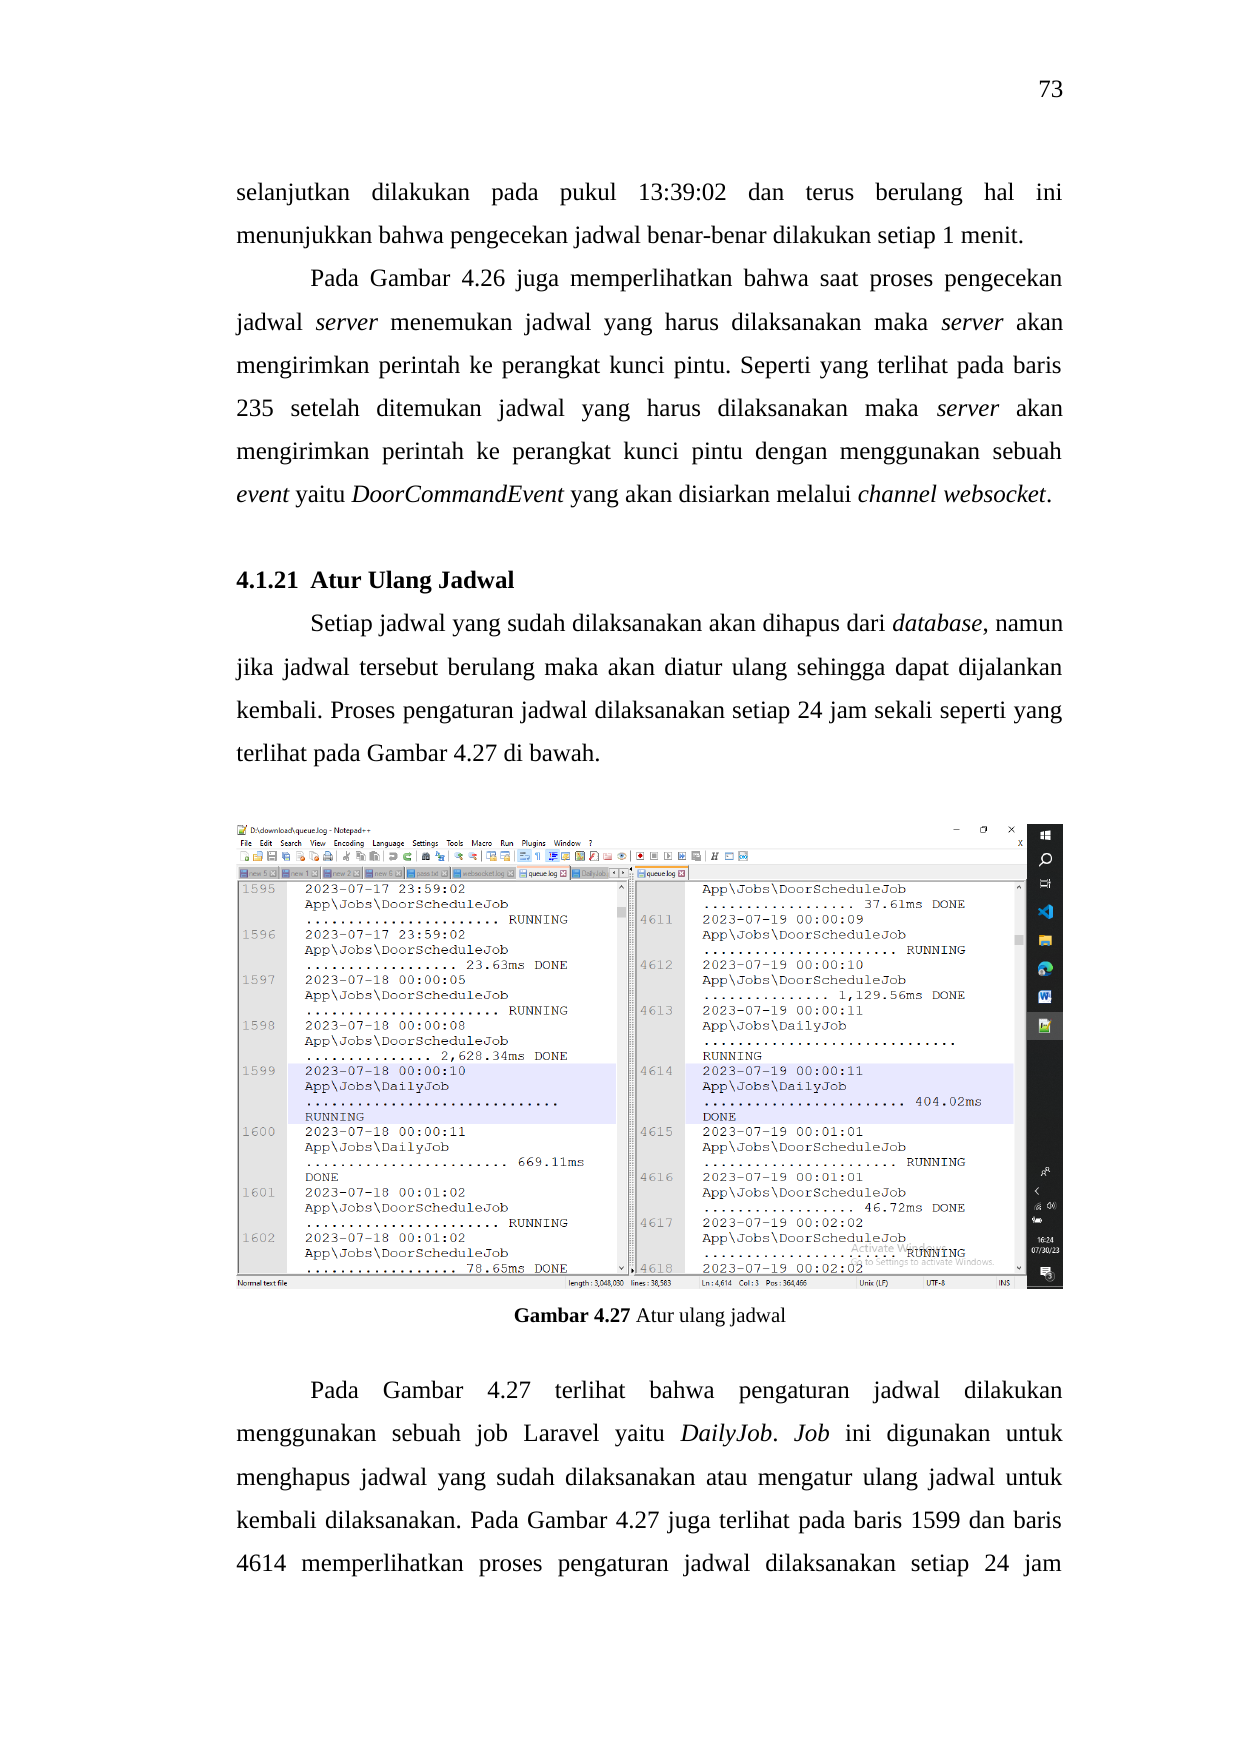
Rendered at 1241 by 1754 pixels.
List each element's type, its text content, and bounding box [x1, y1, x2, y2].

text Setiap jadwal yang sudah dilaksanakan akan dihapus dari database, namun jika jadwal tersebut berulang maka akan diatur ulang sehingga dapat dijalankan kembali. Proses pengaturan jadwal dilaksanakan setiap 24 jam sekali seperti yang terlihat pada Gambar 4.27 di bawah. [236, 608, 1063, 767]
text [236, 1375, 1063, 1577]
picture [236, 824, 1063, 1289]
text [236, 177, 1063, 249]
text Atur Ulang Jadwal [236, 565, 1063, 594]
text Pada Gambar 4.26 juga memperlihatkan bahwa saat proses pengecekan jadwal server menemukan jadwal yang harus dilaksanakan maka server akan mengirimkan perintah ke perangkat kunci pintu. Seperti yang terlihat pada baris 235 setelah ditemukan jadwal yang harus dilaksanakan maka server akan mengirimkan perintah ke perangkat kunci pintu dengan menggunakan sebuah event yaitu DoorCommandEvent yang akan disiarkan melalui channel websocket. [236, 263, 1063, 508]
text Gambar 4.27 Atur ulang jadwal [236, 1303, 1063, 1327]
